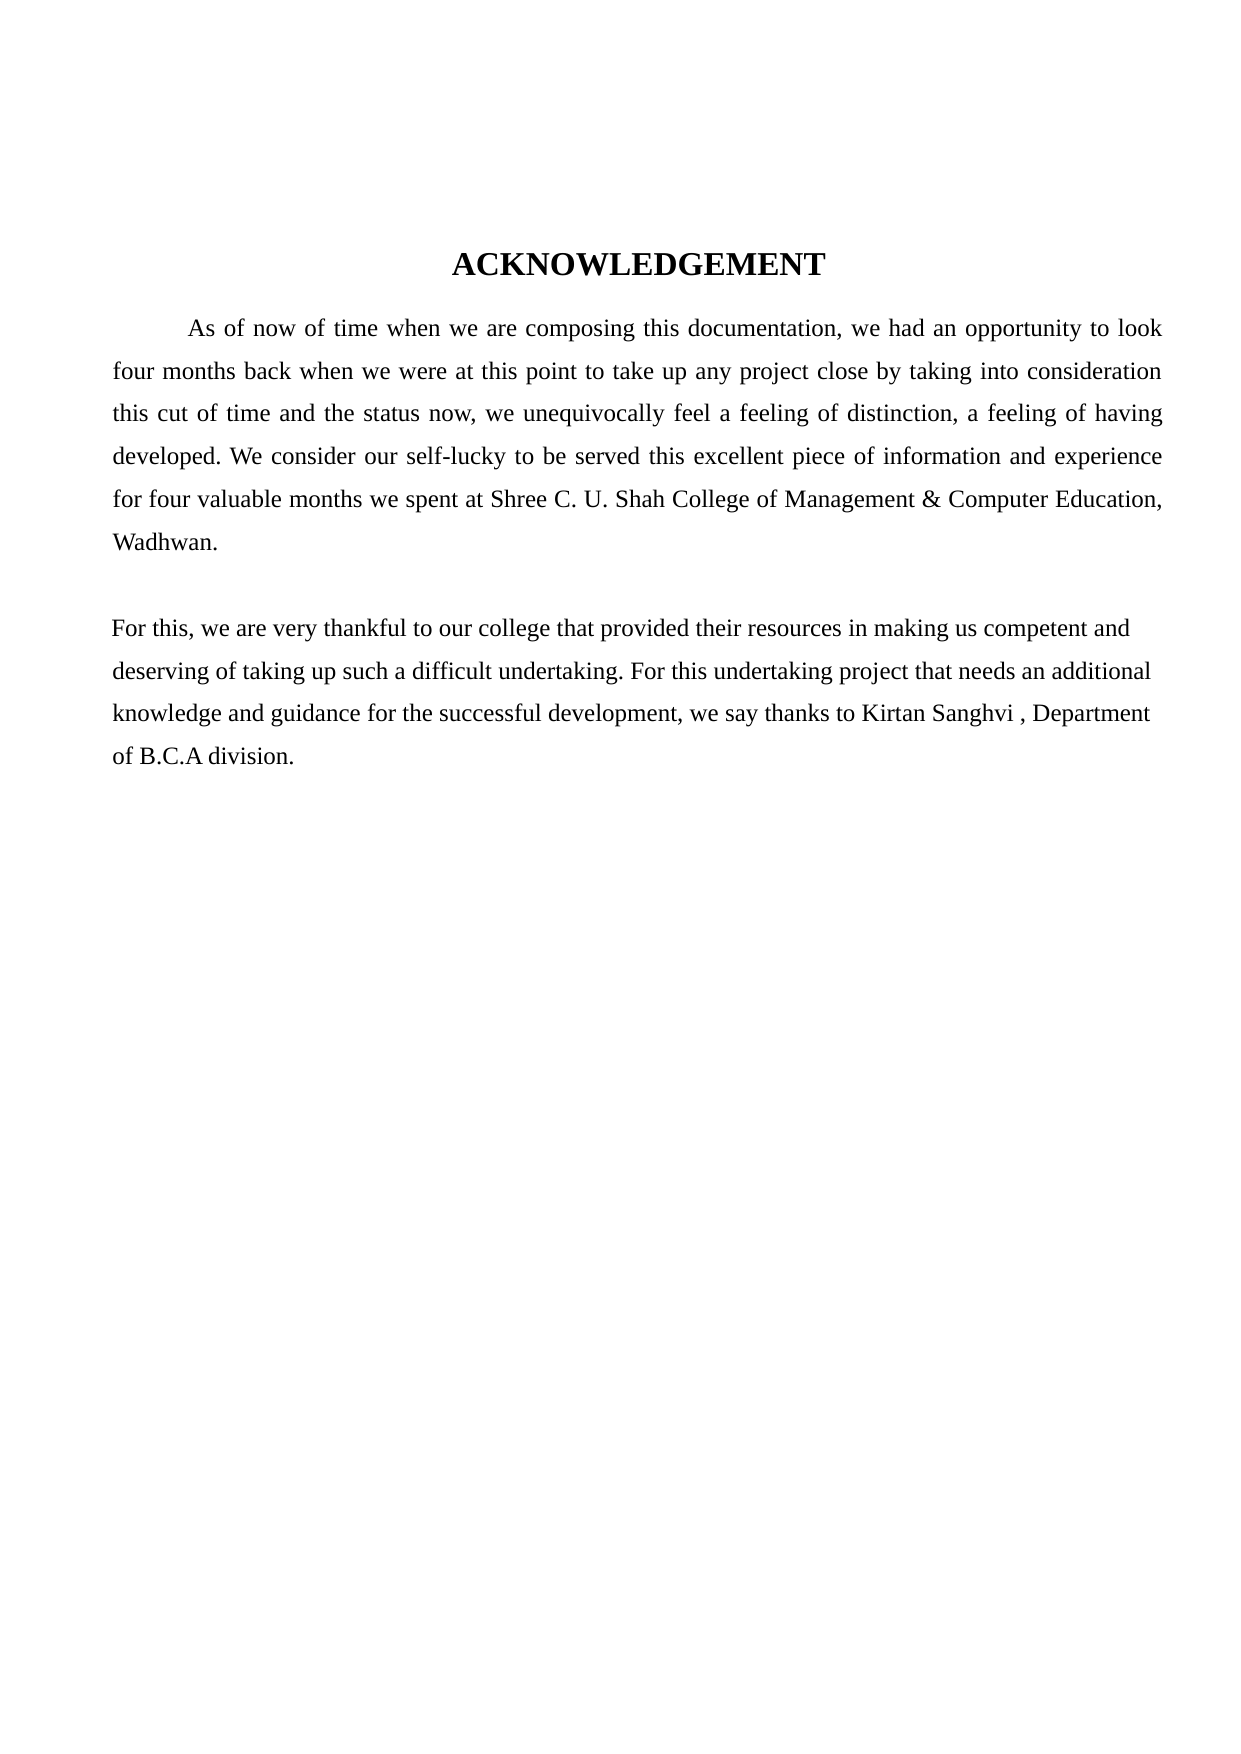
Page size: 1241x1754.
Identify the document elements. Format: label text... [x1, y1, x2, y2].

text For this, we are very thankful to our college that provided their resources in making us competent and deserving of taking up such a difficult undertaking. For this undertaking project that needs an additional knowledge and guidance for the successful development, we say thanks to Kirtan Sanghvi , Department of B.C.A division. [111, 613, 1166, 770]
subtitle ACKNOWLEDGEMENT [112, 244, 1165, 283]
text As of now of time when we are composing this documentation, we had an opportunity to look four months back when we were at this point to take up any project close by taking into consideration this cut of time and the status now, we unequivocally feel a feeling of distinction, a feeling of having developed. We consider our self-lucky to be served this excellent piece of information and experience for four valuable months we spent at Shree C. U. Shah College of Management & Computer Education, Wadhwan. [112, 313, 1164, 556]
